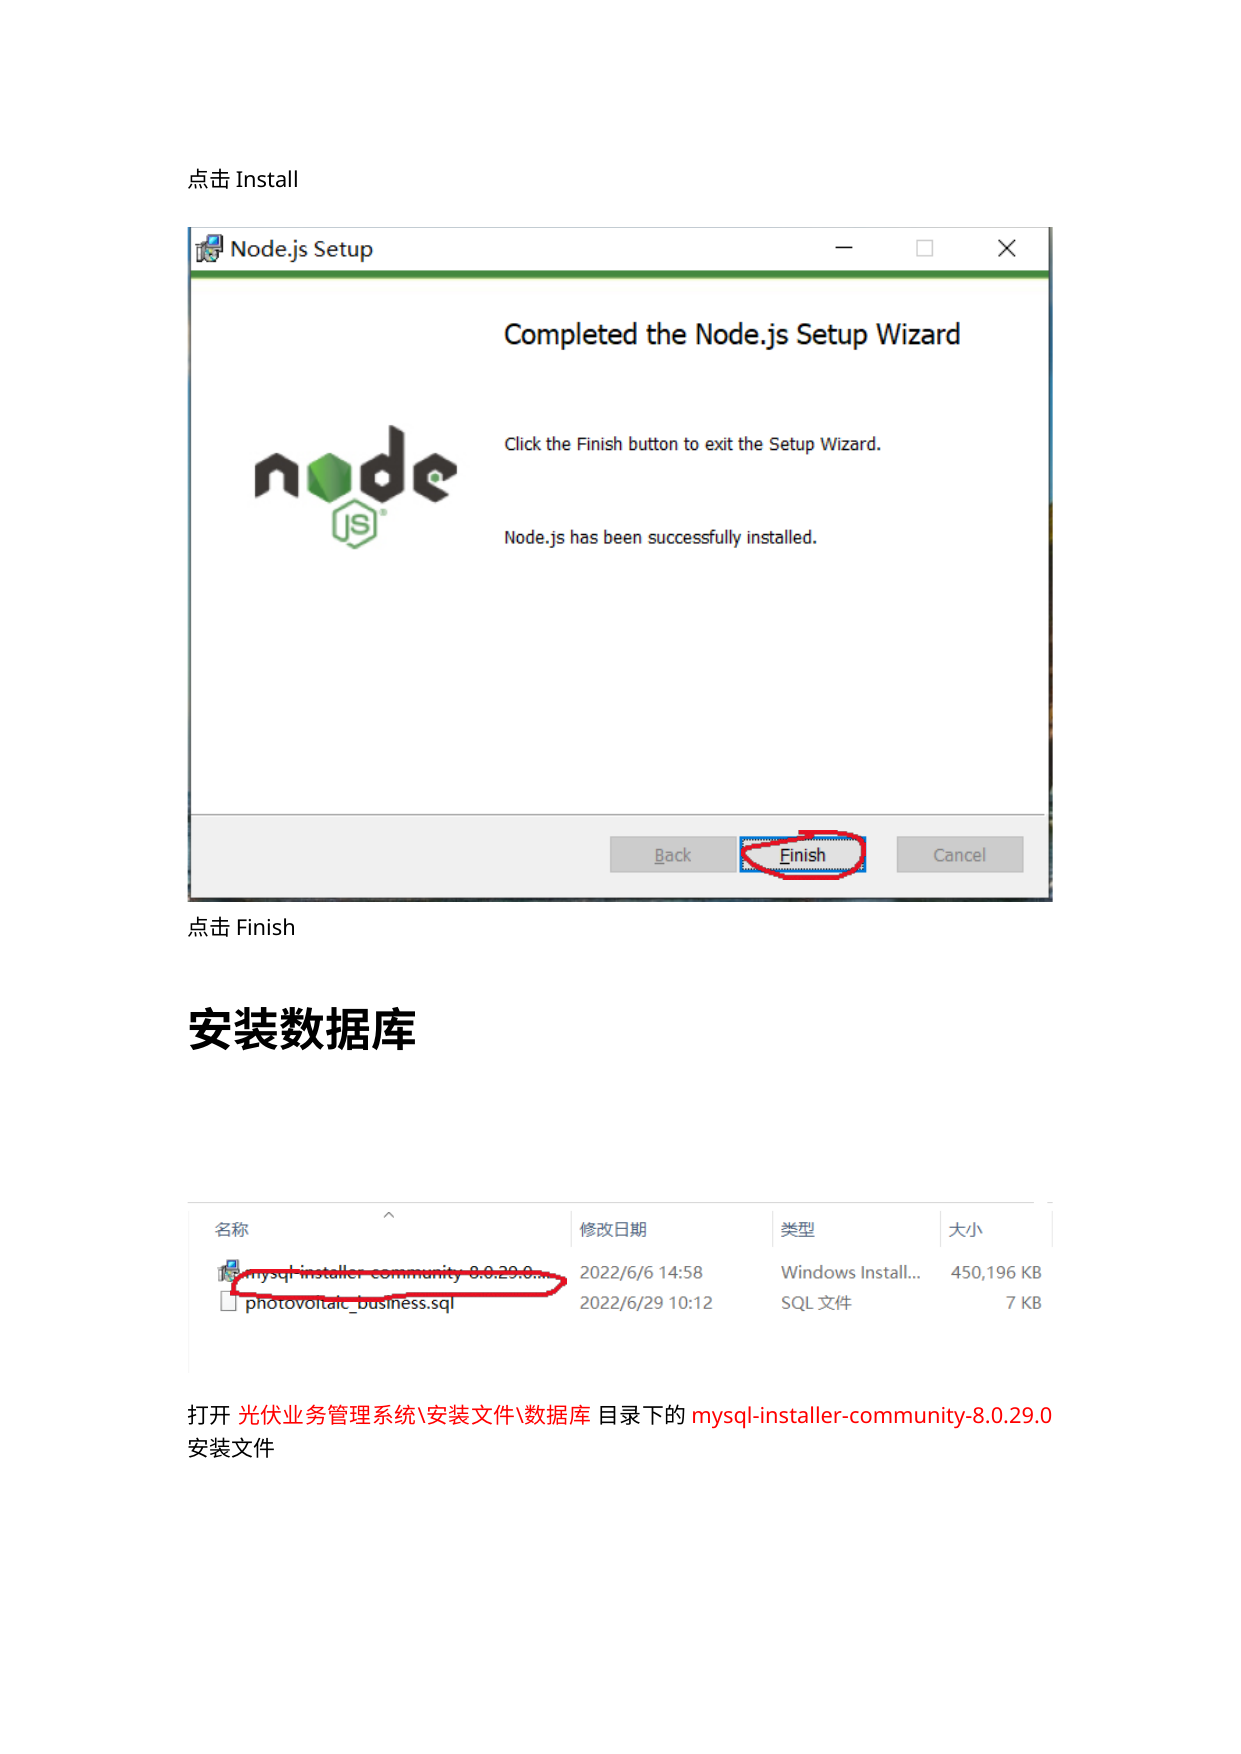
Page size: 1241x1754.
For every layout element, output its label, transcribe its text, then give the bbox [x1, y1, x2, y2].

text 打开 光伏业务管理系统\安装文件\数据库 目录下的mysql-installer-community-8.0.29.0安装文件 [187, 1398, 1053, 1463]
text 点击Finish [187, 909, 1053, 942]
text 点击Install [187, 162, 1053, 194]
subtitle 安装数据库 [187, 977, 1053, 1075]
picture [187, 227, 1053, 902]
picture [230, 1269, 567, 1302]
